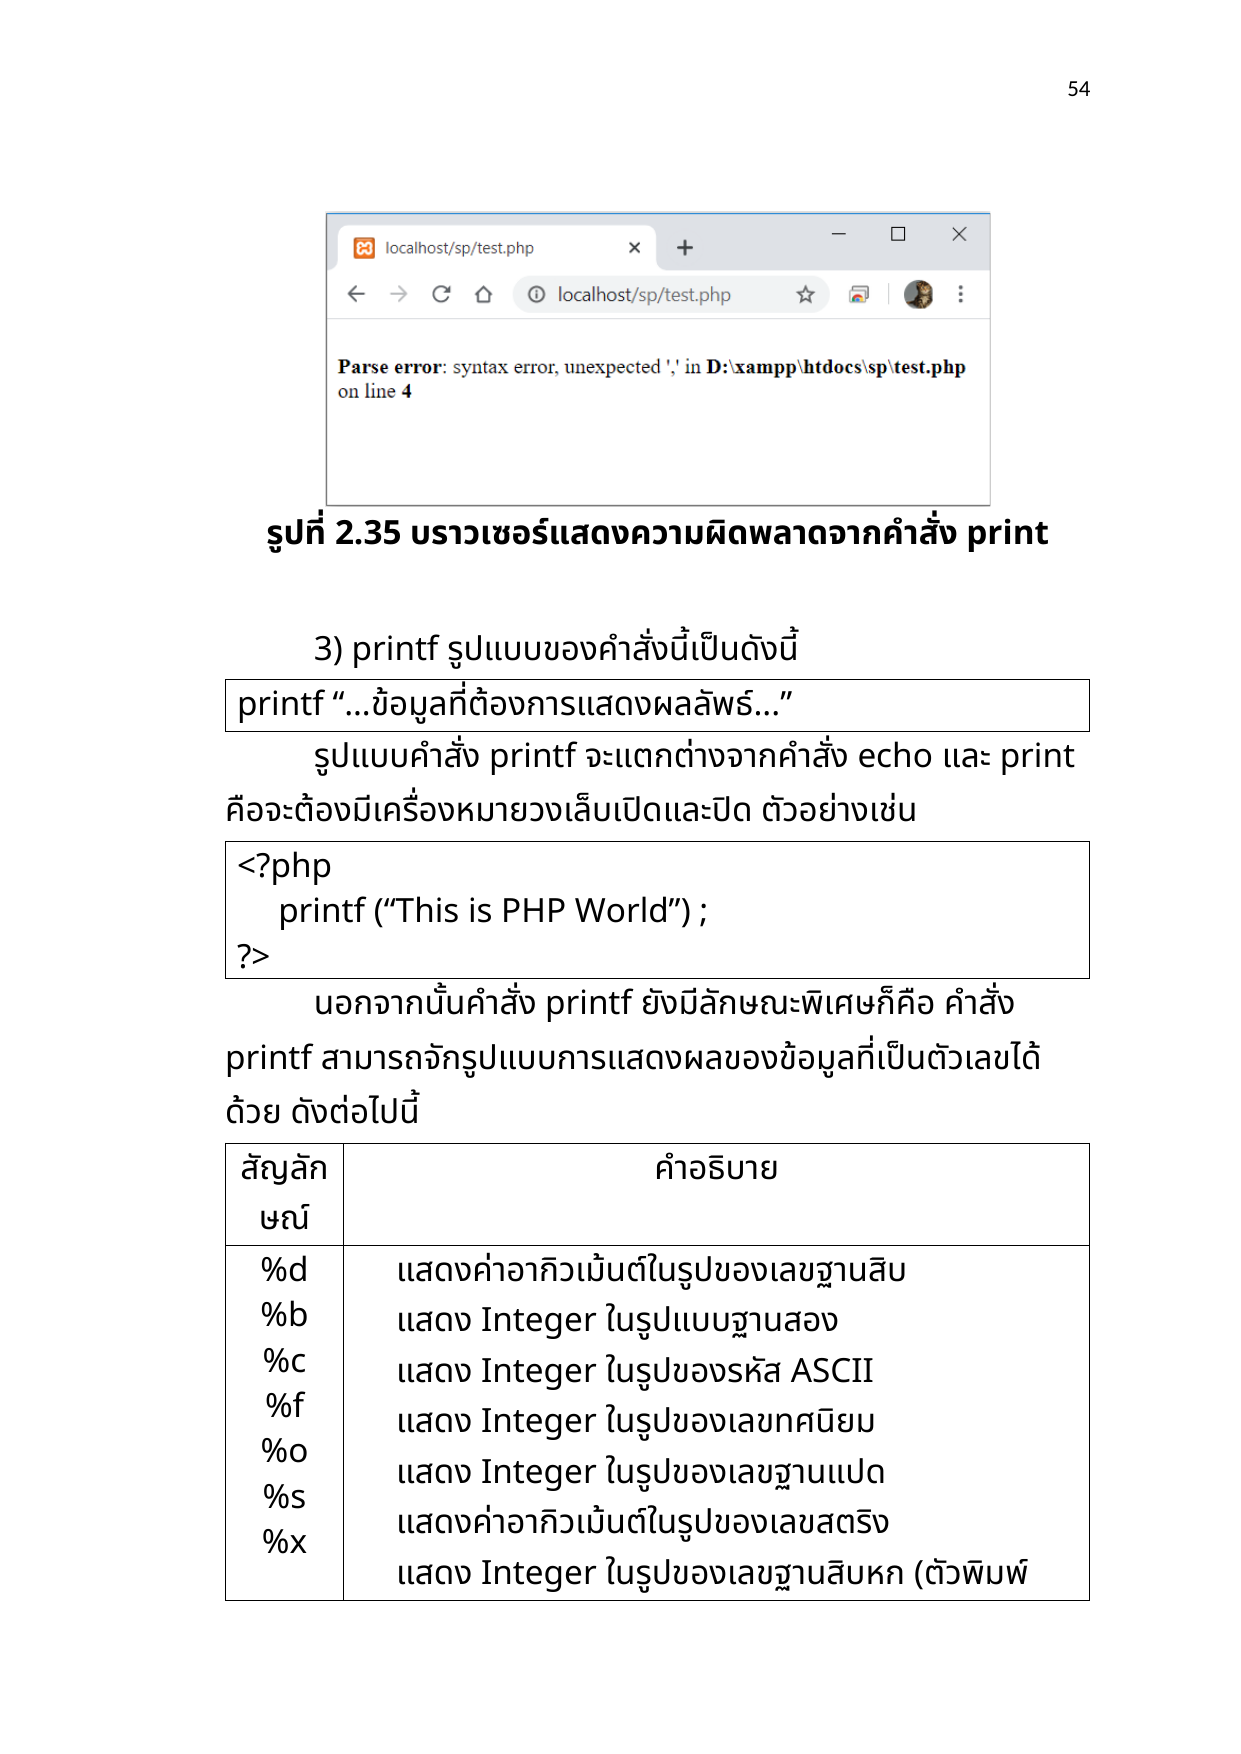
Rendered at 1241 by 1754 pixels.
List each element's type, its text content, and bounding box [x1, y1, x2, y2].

text รูปแบบคำสั่ง printf จะแตกต่างจากคำสั่ง echo และ print คือจะต้องมีเครื่องหมายวงเล็บเปิดและปิด ตัวอย่างเช่น [225, 732, 1090, 837]
table_header <?php printf (“This is PHP World”) ; ?> [226, 842, 1089, 978]
table_header สัญลักษณ์ [226, 1144, 343, 1244]
table_header printf “…ข้อมูลที่ต้องการแสดงผลลัพธ์...” [226, 680, 1089, 731]
picture [325, 211, 991, 507]
table_header คำอธิบาย [344, 1144, 1089, 1244]
text นอกจากนั้นคำสั่ง printf ยังมีลักษณะพิเศษก็คือ คำสั่ง printf สามารถจักรูปแบบการแสดงผลของข้อมูลที่เป็นตัวเลขได้ด้วย ดังต่อไปนี้ [225, 979, 1090, 1139]
text รูปที่ 2.35 บราวเซอร์แสดงความผิดพลาดจากคำสั่ง print [225, 509, 1090, 559]
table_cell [226, 1246, 343, 1599]
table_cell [344, 1246, 1089, 1599]
text 3) printf รูปแบบของคำสั่งนี้เป็นดังนี้ [225, 624, 1090, 675]
